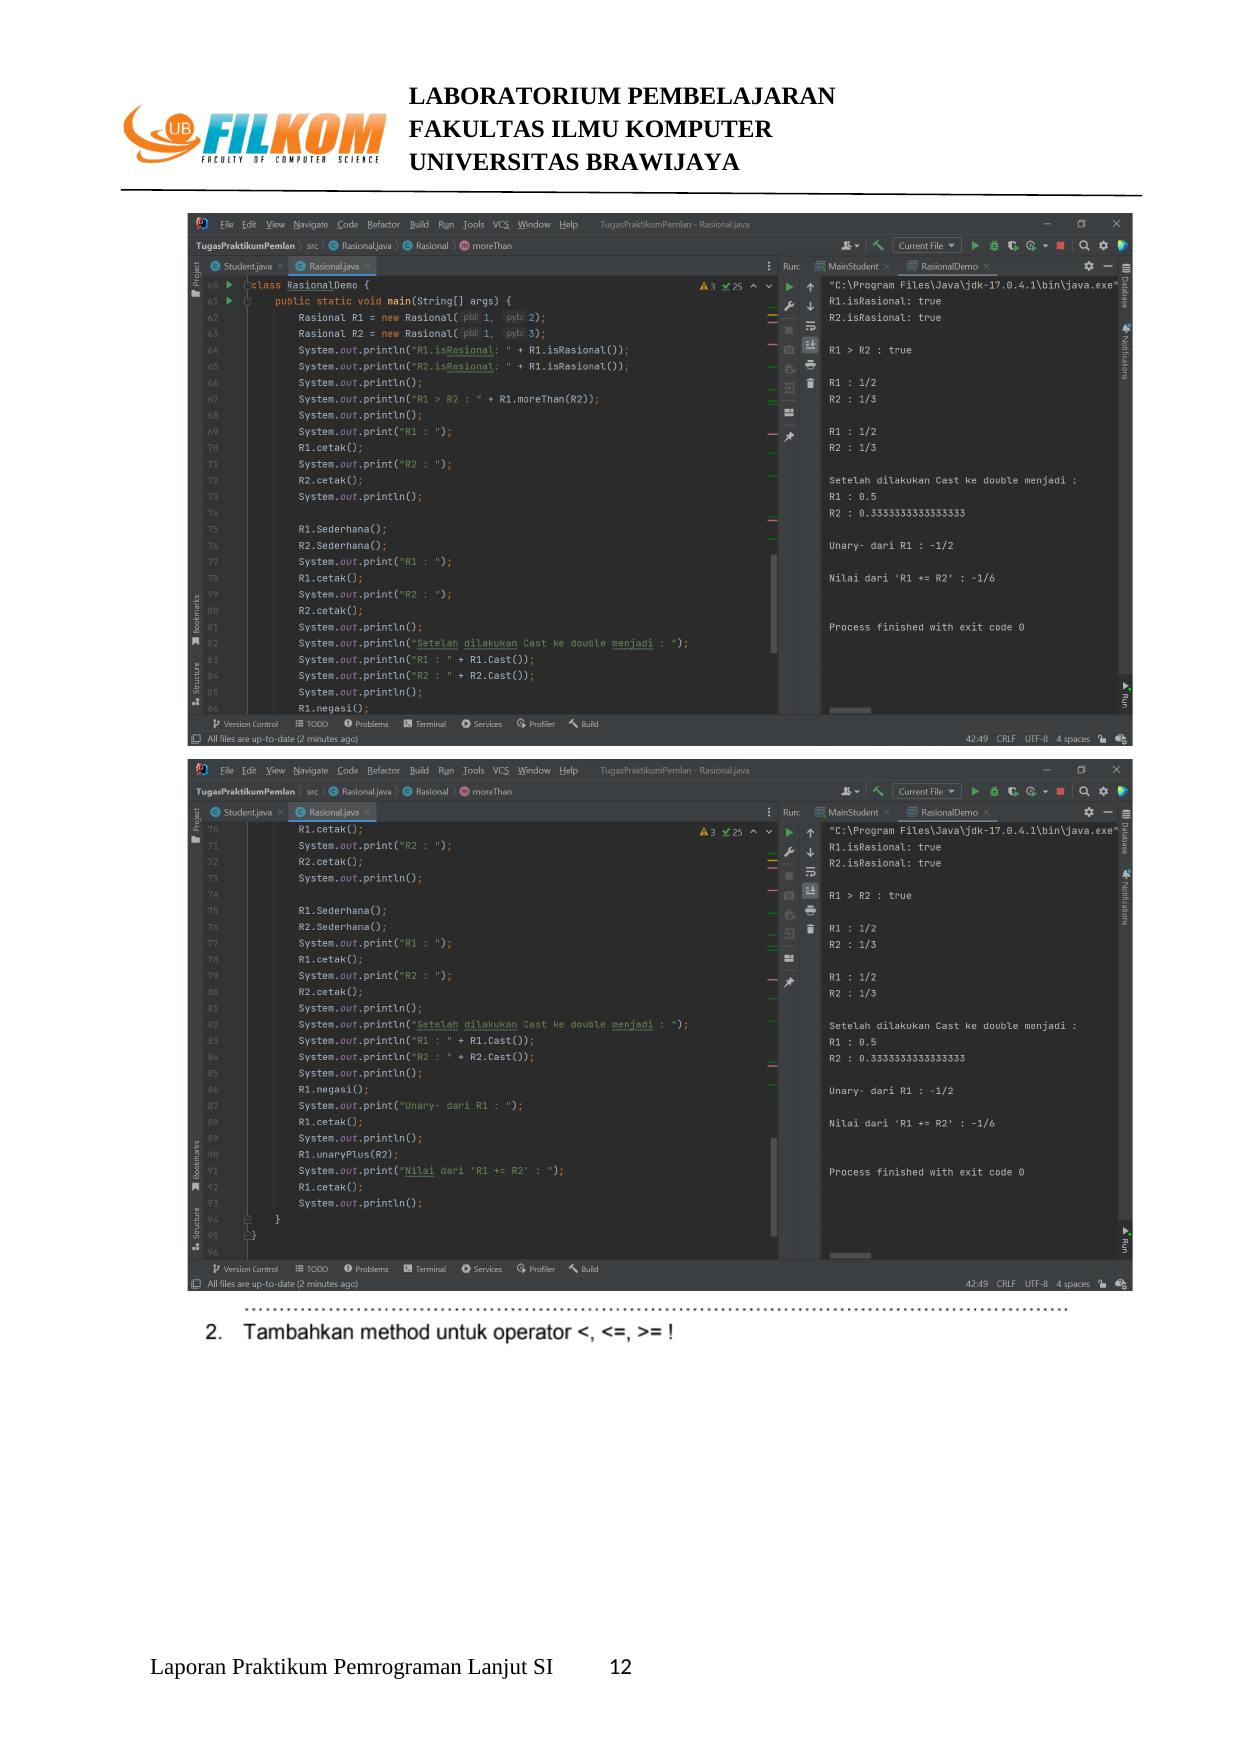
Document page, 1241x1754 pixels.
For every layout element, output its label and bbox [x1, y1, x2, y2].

picture [187, 1305, 1070, 1414]
picture [187, 213, 1133, 746]
picture [123, 104, 387, 163]
picture [187, 759, 1133, 1291]
